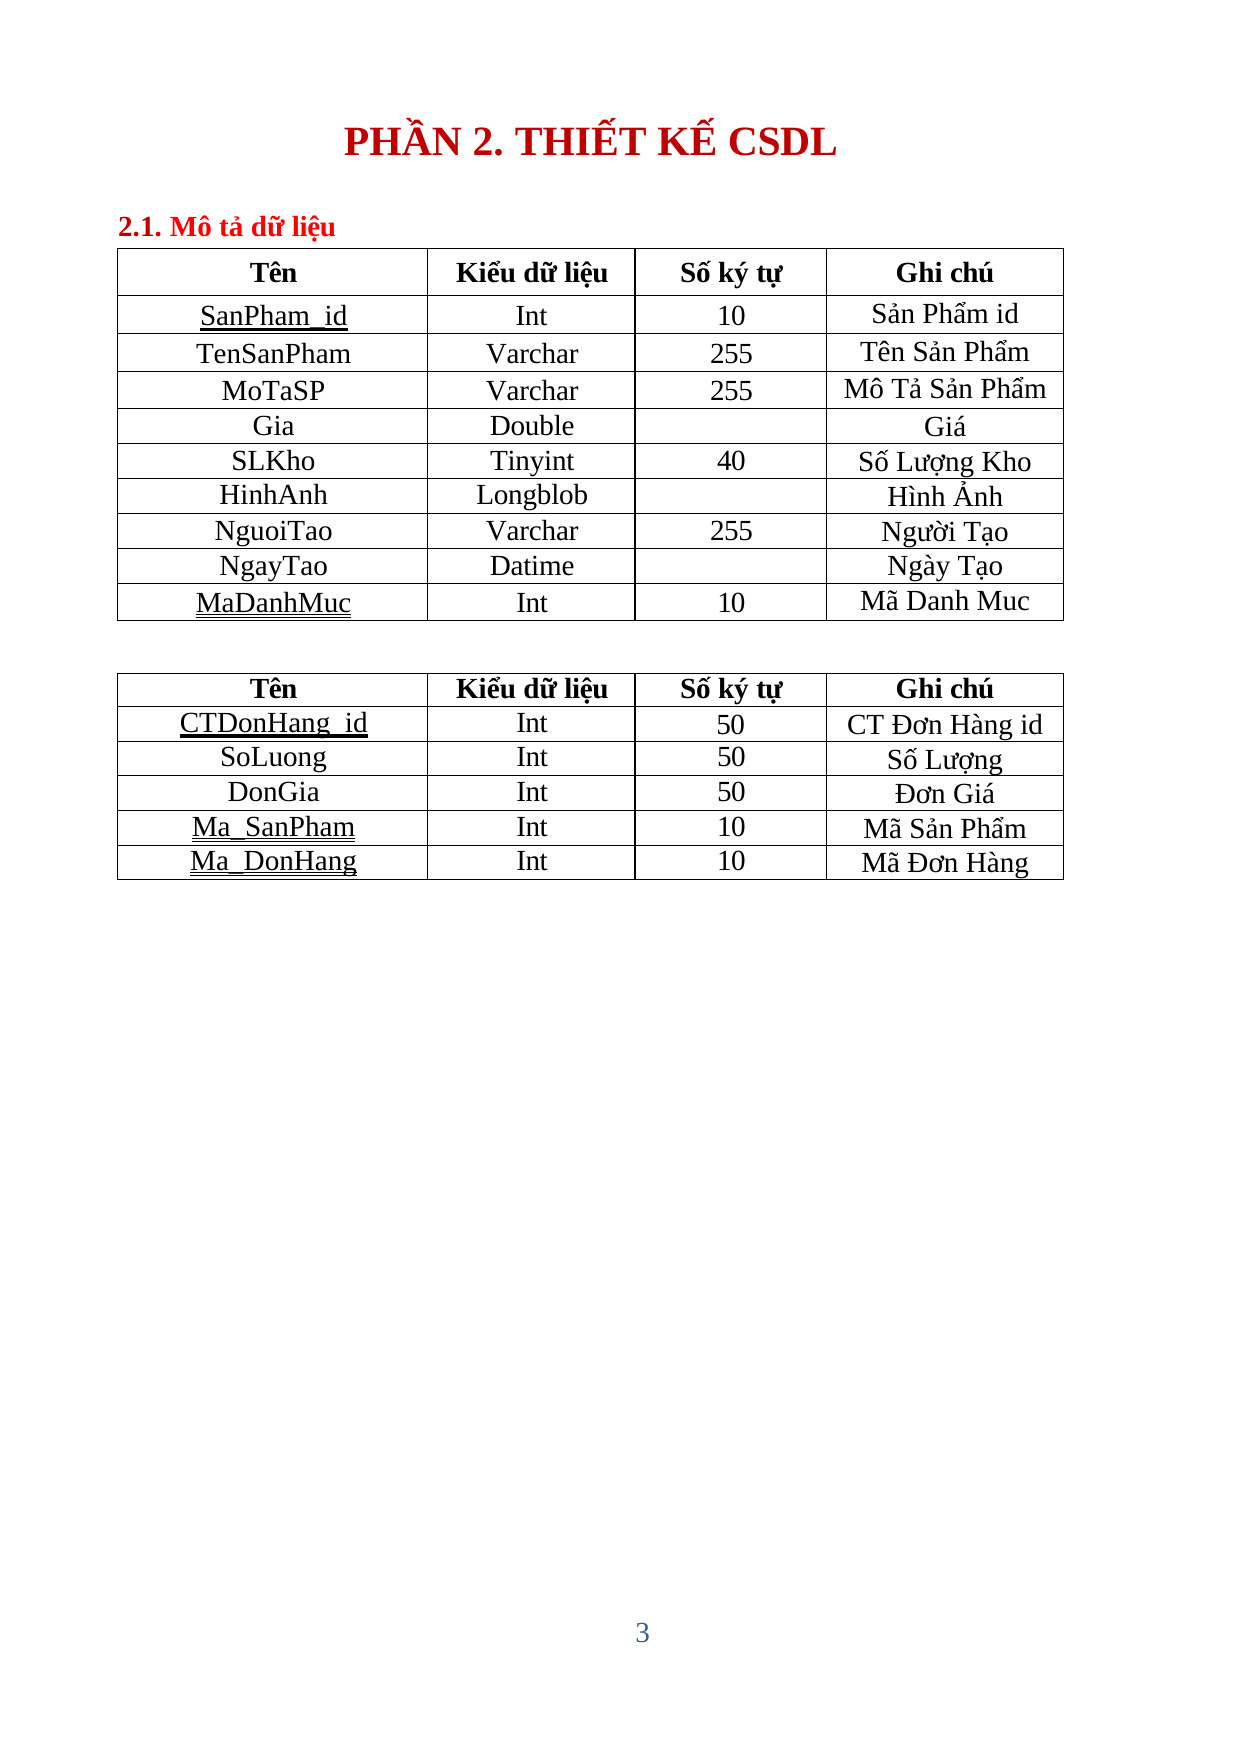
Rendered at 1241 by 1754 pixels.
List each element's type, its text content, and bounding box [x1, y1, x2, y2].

table_header Kiểu dữ liệu [428, 249, 634, 295]
table_header Ghi chú [827, 249, 1063, 295]
table_cell Int [428, 707, 634, 741]
table_cell Int [428, 296, 634, 333]
table_cell Varchar [428, 514, 634, 547]
table_cell SoLuong [118, 742, 427, 775]
table_cell Sản Phẩm id [827, 296, 1063, 333]
table_cell Đơn Giá [827, 776, 1063, 810]
table_header Tên [118, 674, 427, 706]
subtitle Mô tả dữ liệu [118, 209, 1166, 242]
table_cell 10 [636, 811, 826, 844]
table_cell MoTaSP [118, 372, 427, 408]
table_cell Gia [118, 409, 427, 443]
table_cell SanPham_id [118, 296, 427, 333]
table_cell Hình Ảnh [827, 479, 1063, 513]
table_cell [636, 479, 826, 513]
table_cell MaDanhMuc [118, 584, 427, 620]
table_cell Mã Đơn Hàng [827, 846, 1063, 879]
table_cell Varchar [428, 372, 634, 408]
table_header Ghi chú [827, 674, 1063, 706]
table_header Tên [118, 249, 427, 295]
table_header Số ký tự [636, 249, 826, 295]
table_cell 40 [636, 444, 826, 478]
table_cell CT Đơn Hàng id [827, 707, 1063, 741]
table_cell HinhAnh [118, 479, 427, 513]
table_cell DonGia [118, 776, 427, 810]
table_cell Longblob [428, 479, 634, 513]
table_cell TenSanPham [118, 334, 427, 371]
table_cell Int [428, 846, 634, 879]
table_cell Giá [827, 409, 1063, 443]
table_cell SLKho [118, 444, 427, 478]
table_cell NgayTao [118, 549, 427, 582]
table_cell Tên Sản Phẩm [827, 334, 1063, 371]
table_cell Int [428, 742, 634, 775]
table_cell CTDonHang_id [118, 707, 427, 741]
table_cell Int [428, 584, 634, 620]
table_cell Mã Danh Muc [827, 584, 1063, 620]
table_cell Datime [428, 549, 634, 582]
table_cell Tinyint [428, 444, 634, 478]
table_cell Int [428, 811, 634, 844]
table_cell Ngày Tạo [827, 549, 1063, 582]
table_header Kiểu dữ liệu [428, 674, 634, 706]
table_cell [636, 409, 826, 443]
table_cell [636, 549, 826, 582]
table_cell Ma_SanPham [118, 811, 427, 844]
table_cell 50 [636, 707, 826, 741]
table_cell Mô Tả Sản Phẩm [827, 372, 1063, 408]
table_cell 10 [636, 584, 826, 620]
table_cell Số Lượng [827, 742, 1063, 775]
table_cell NguoiTao [118, 514, 427, 547]
table_cell 10 [636, 296, 826, 333]
table_cell 255 [636, 372, 826, 408]
table_cell Int [428, 776, 634, 810]
subtitle PHẦN 2. THIẾT KẾ CSDL [103, 116, 1078, 164]
table_cell Double [428, 409, 634, 443]
table_cell Người Tạo [827, 514, 1063, 547]
table_cell Mã Sản Phẩm [827, 811, 1063, 844]
table_cell 255 [636, 334, 826, 371]
table_cell 255 [636, 514, 826, 547]
table_cell 50 [636, 742, 826, 775]
table_cell Ma_DonHang [118, 846, 427, 879]
table_cell 50 [636, 776, 826, 810]
table_cell Varchar [428, 334, 634, 371]
table_cell 10 [636, 846, 826, 879]
table_header Số ký tự [636, 674, 826, 706]
table_cell Số Lượng Kho [827, 444, 1063, 478]
